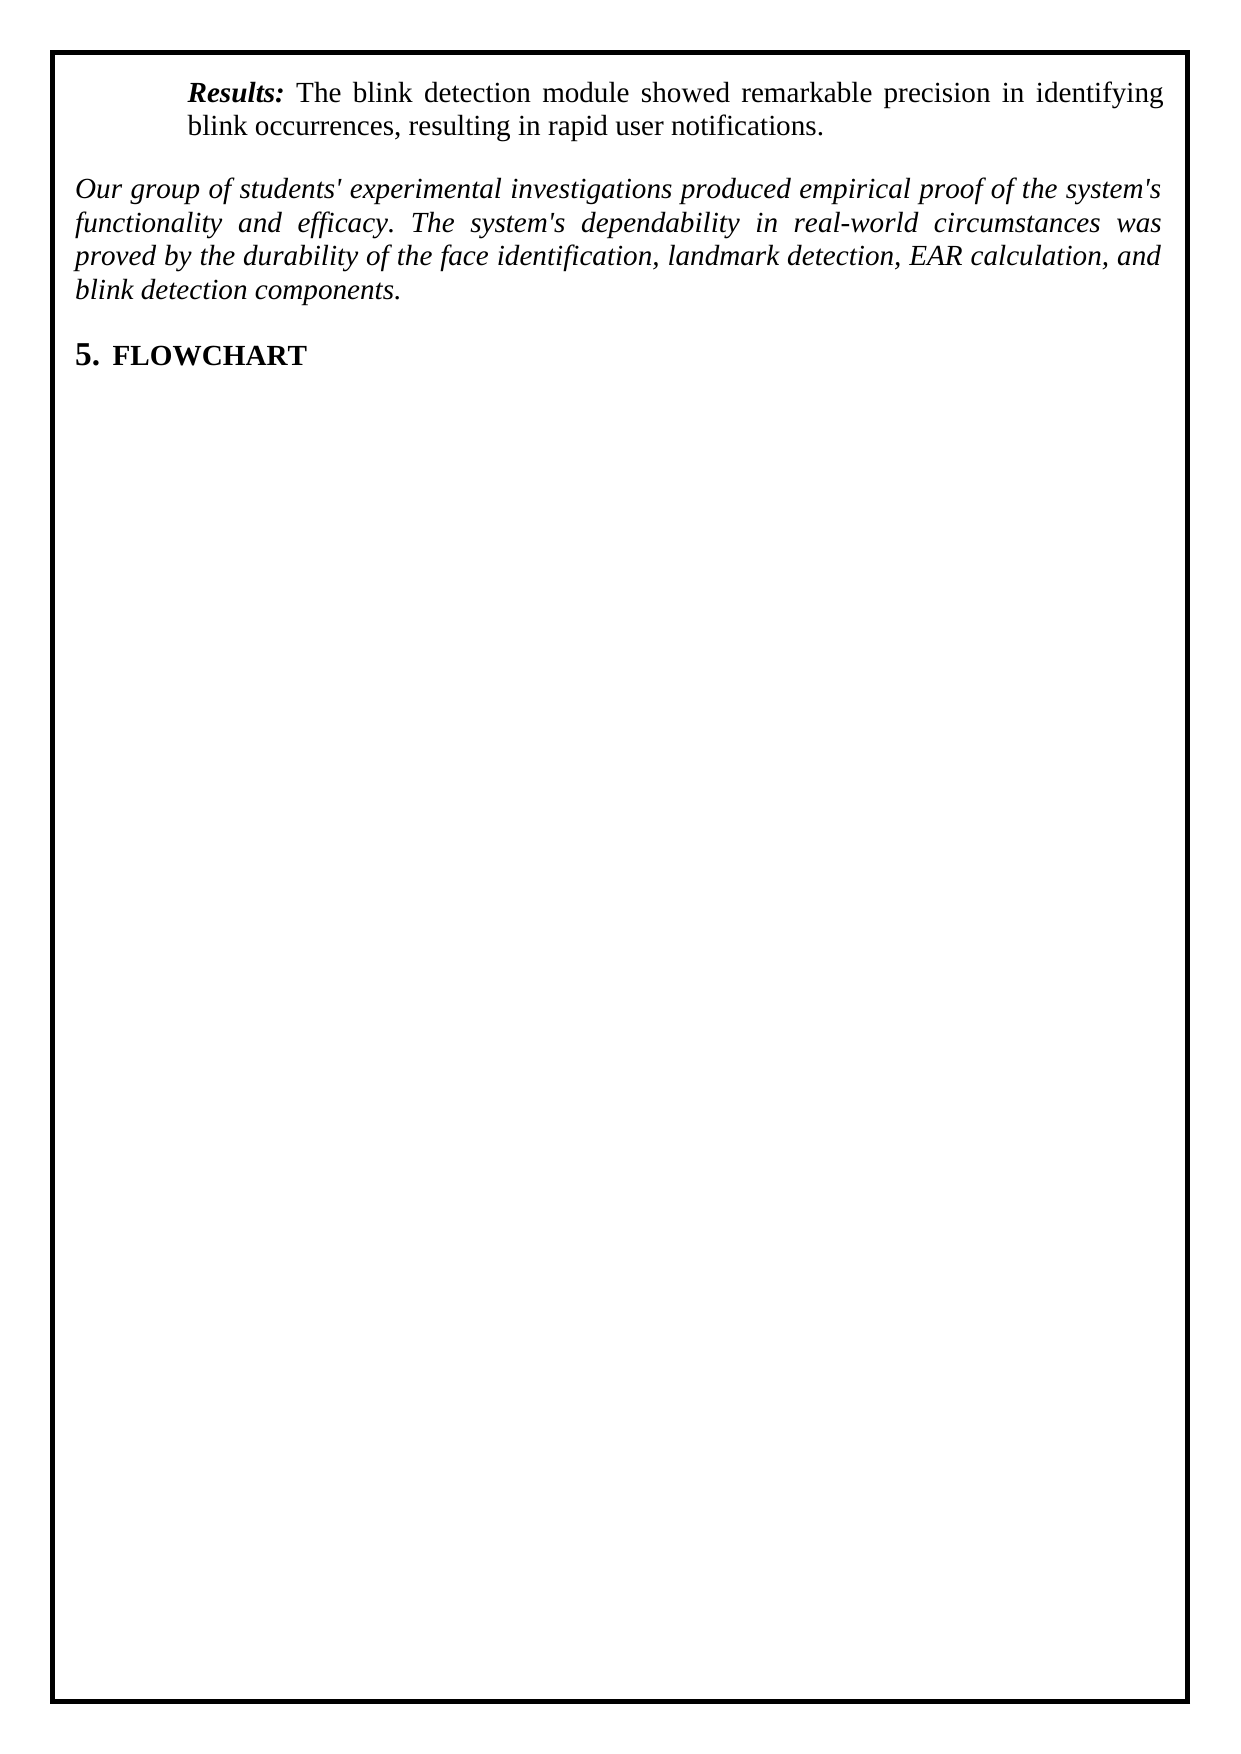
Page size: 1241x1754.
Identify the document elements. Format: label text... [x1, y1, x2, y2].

list FLOWCHART [75, 334, 1165, 373]
text Our group of students' experimental investigations produced empirical proof of the system's functionality and efficacy. The system's dependability in real-world circumstances was proved by the durability of the face identification, landmark detection, EAR calculation, and blink detection components. [75, 171, 1165, 305]
text Results: The blink detection module showed remarkable precision in identifying blink occurrences, resulting in rapid user notifications. [187, 75, 1165, 142]
